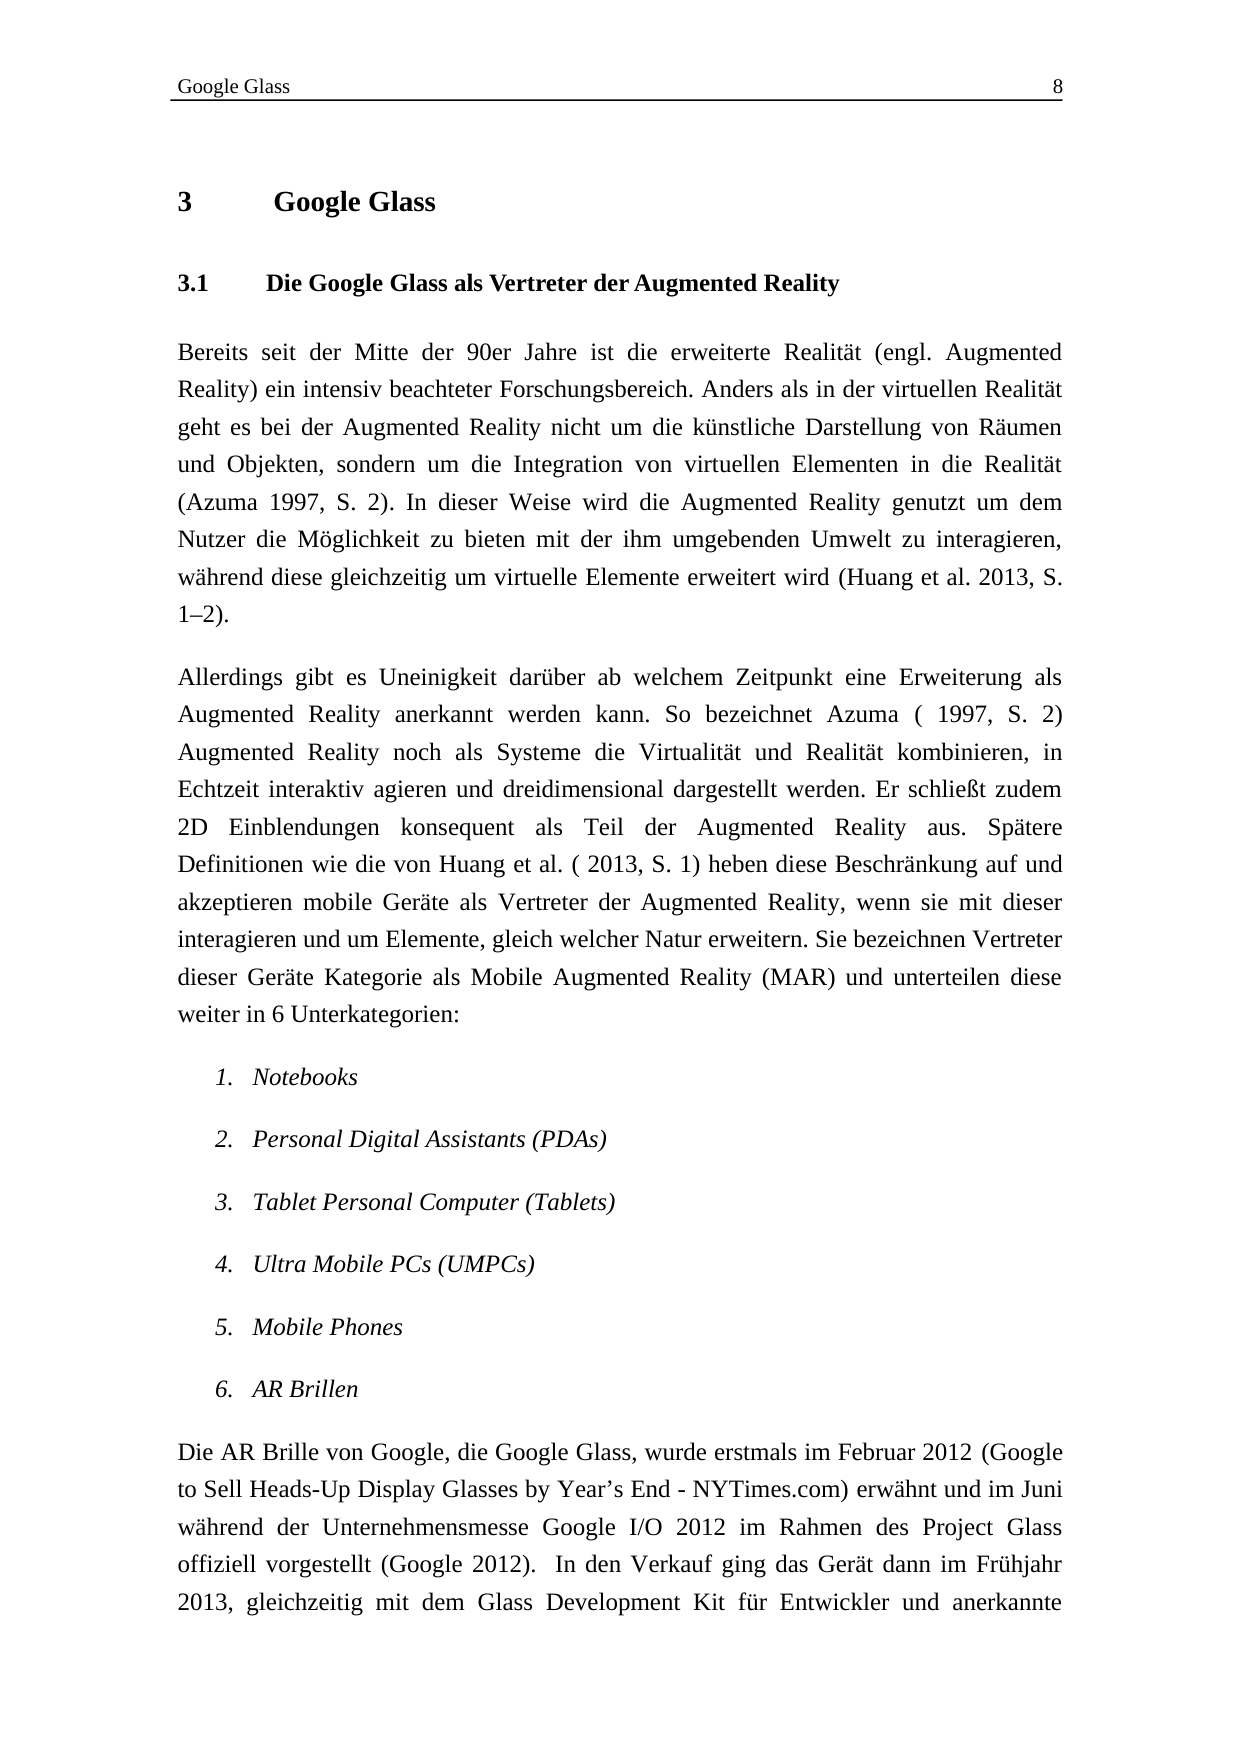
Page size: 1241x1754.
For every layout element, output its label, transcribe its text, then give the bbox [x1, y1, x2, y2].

list AR Brillen [215, 1365, 1063, 1403]
text Allerdings gibt es Uneinigkeit darüber ab welchem Zeitpunkt eine Erweiterung als Augmented Reality anerkannt werden kann. So bezeichnet Azuma ( 1997, S. 2) Augmented Reality noch als Systeme die Virtualität und Realität kombinieren, in Echtzeit interaktiv agieren und dreidimensional dargestellt werden. Er schließt zudem 2D Einblendungen konsequent als Teil der Augmented Reality aus. Spätere Definitionen wie die von Huang et al. ( 2013, S. 1) heben diese Beschränkung auf und akzeptieren mobile Geräte als Vertreter der Augmented Reality, wenn sie mit dieser interagieren und um Elemente, gleich welcher Natur erweitern. Sie bezeichnen Vertreter dieser Geräte Kategorie als Mobile Augmented Reality (MAR) und unterteilen diese weiter in 6 Unterkategorien: [177, 653, 1063, 1028]
list Notebooks [215, 1053, 1063, 1090]
subtitle Die Google Glass als Vertreter der Augmented Reality [177, 268, 1063, 297]
list Tablet Personal Computer (Tablets) [215, 1178, 1063, 1215]
subtitle Google Glass [177, 184, 1063, 218]
list Personal Digital Assistants (PDAs) [215, 1115, 1063, 1153]
list Ultra Mobile PCs (UMPCs) [215, 1240, 1063, 1278]
list Mobile Phones [215, 1303, 1063, 1340]
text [177, 1428, 1063, 1615]
text Bereits seit der Mitte der 90er Jahre ist die erweiterte Realität (engl. Augmented Reality) ein intensiv beachteter Forschungsbereich. Anders als in der virtuellen Realität geht es bei der Augmented Reality nicht um die künstliche Darstellung von Räumen und Objekten, sondern um die Integration von virtuellen Elementen in die Realität (Azuma 1997, S. 2). In dieser Weise wird die Augmented Reality genutzt um dem Nutzer die Möglichkeit zu bieten mit der ihm umgebenden Umwelt zu interagieren, während diese gleichzeitig um virtuelle Elemente erweitert wird (Huang et al. 2013, S. 1–2). [177, 328, 1063, 628]
